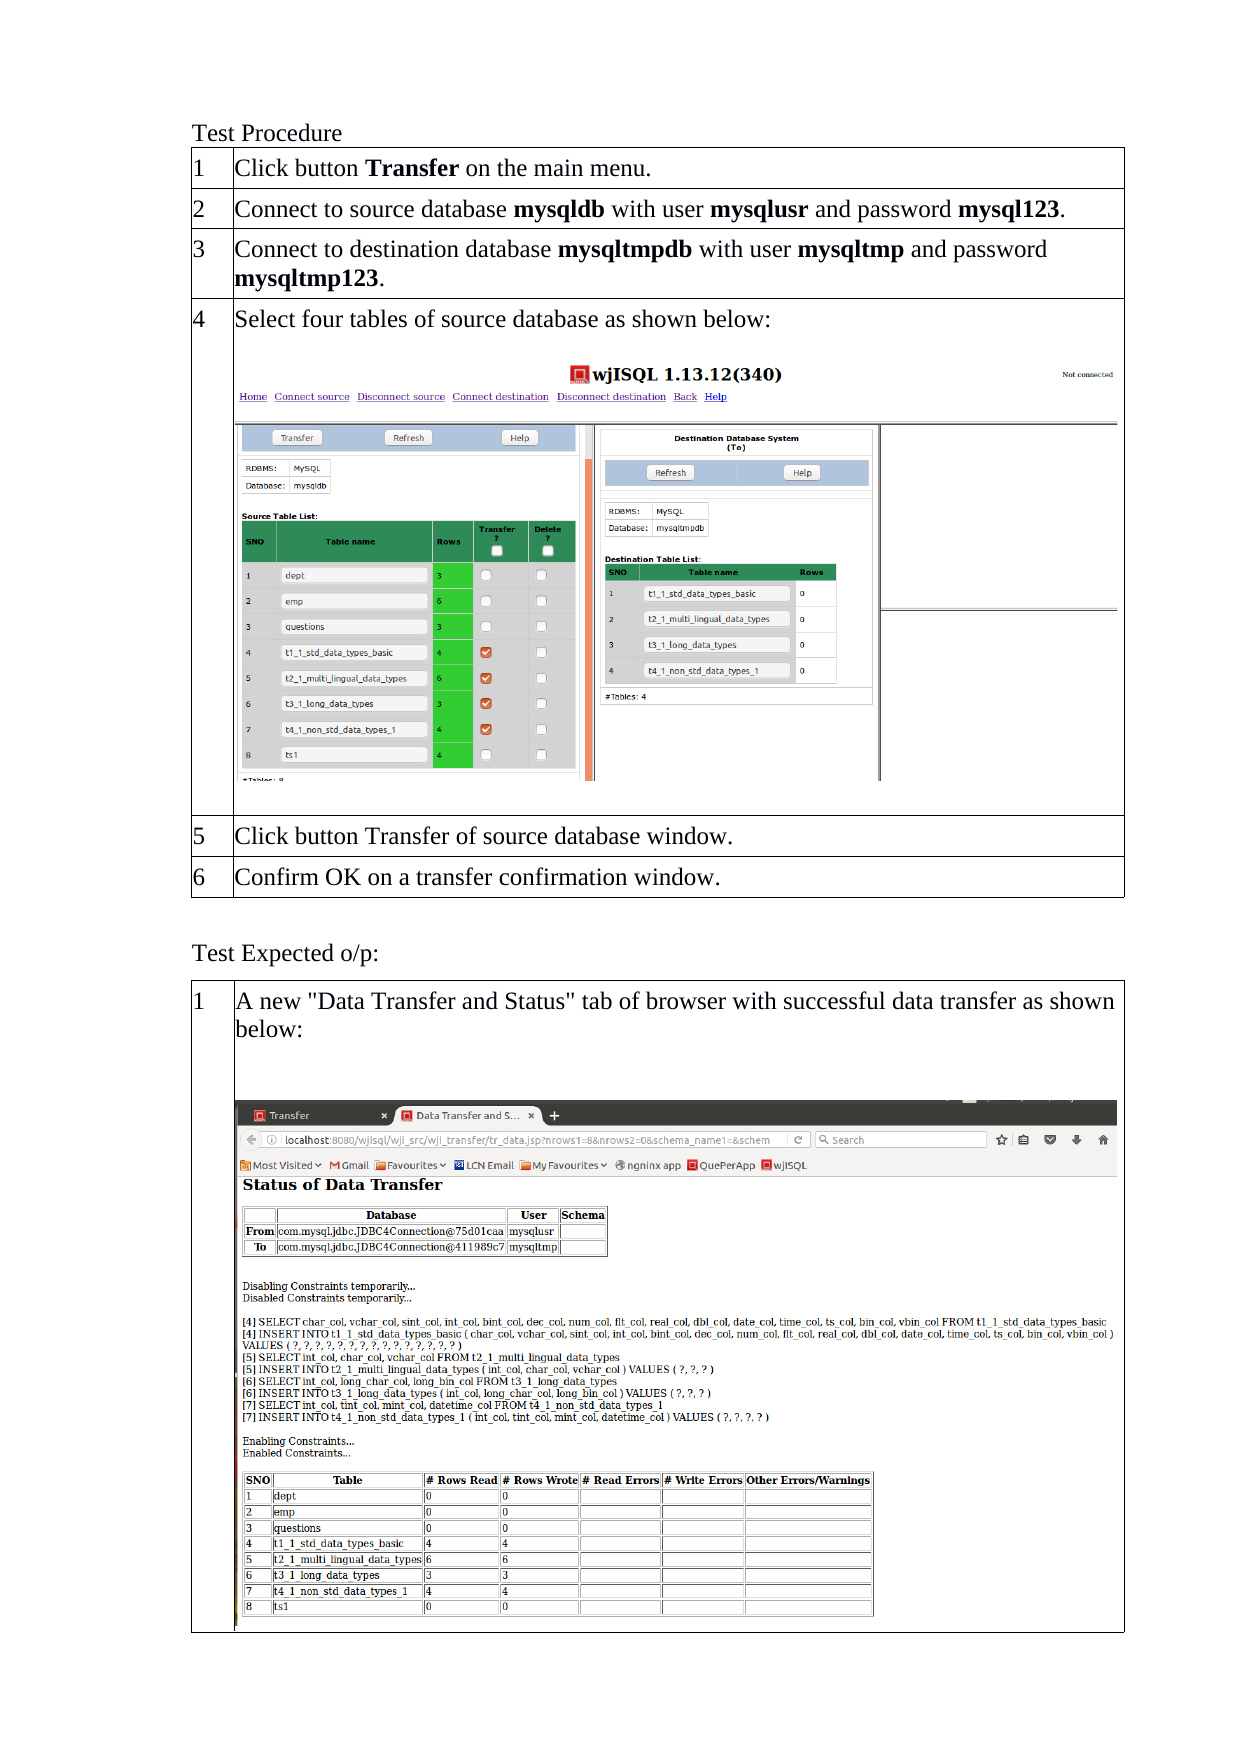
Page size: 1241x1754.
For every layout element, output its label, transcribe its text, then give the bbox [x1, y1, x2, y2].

table_header 1 [192, 981, 234, 1631]
table_cell 3 [192, 229, 233, 298]
picture [235, 1100, 1117, 1626]
table_cell 6 [192, 857, 233, 896]
table_cell Connect to source database mysqldb with user mysqlusr and password mysql123. [234, 189, 1124, 228]
table_header Click button Transfer on the main menu. [234, 148, 1124, 188]
table_cell Click button Transfer of source database window. [234, 816, 1124, 856]
text Test Expected o/p: [118, 938, 1122, 967]
text Test Procedure [118, 118, 1122, 147]
table_cell 5 [192, 816, 233, 856]
table_cell Connect to destination database mysqltmpdb with user mysqltmp and password mysqltmp123. [234, 229, 1124, 298]
table_cell 2 [192, 189, 233, 228]
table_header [235, 981, 1124, 1631]
table_cell Confirm OK on a transfer confirmation window. [234, 857, 1124, 896]
table_cell 4 [192, 299, 233, 815]
table_cell Select four tables of source database as shown below: [234, 299, 1124, 815]
picture [234, 361, 1118, 781]
table_header 1 [192, 148, 233, 188]
